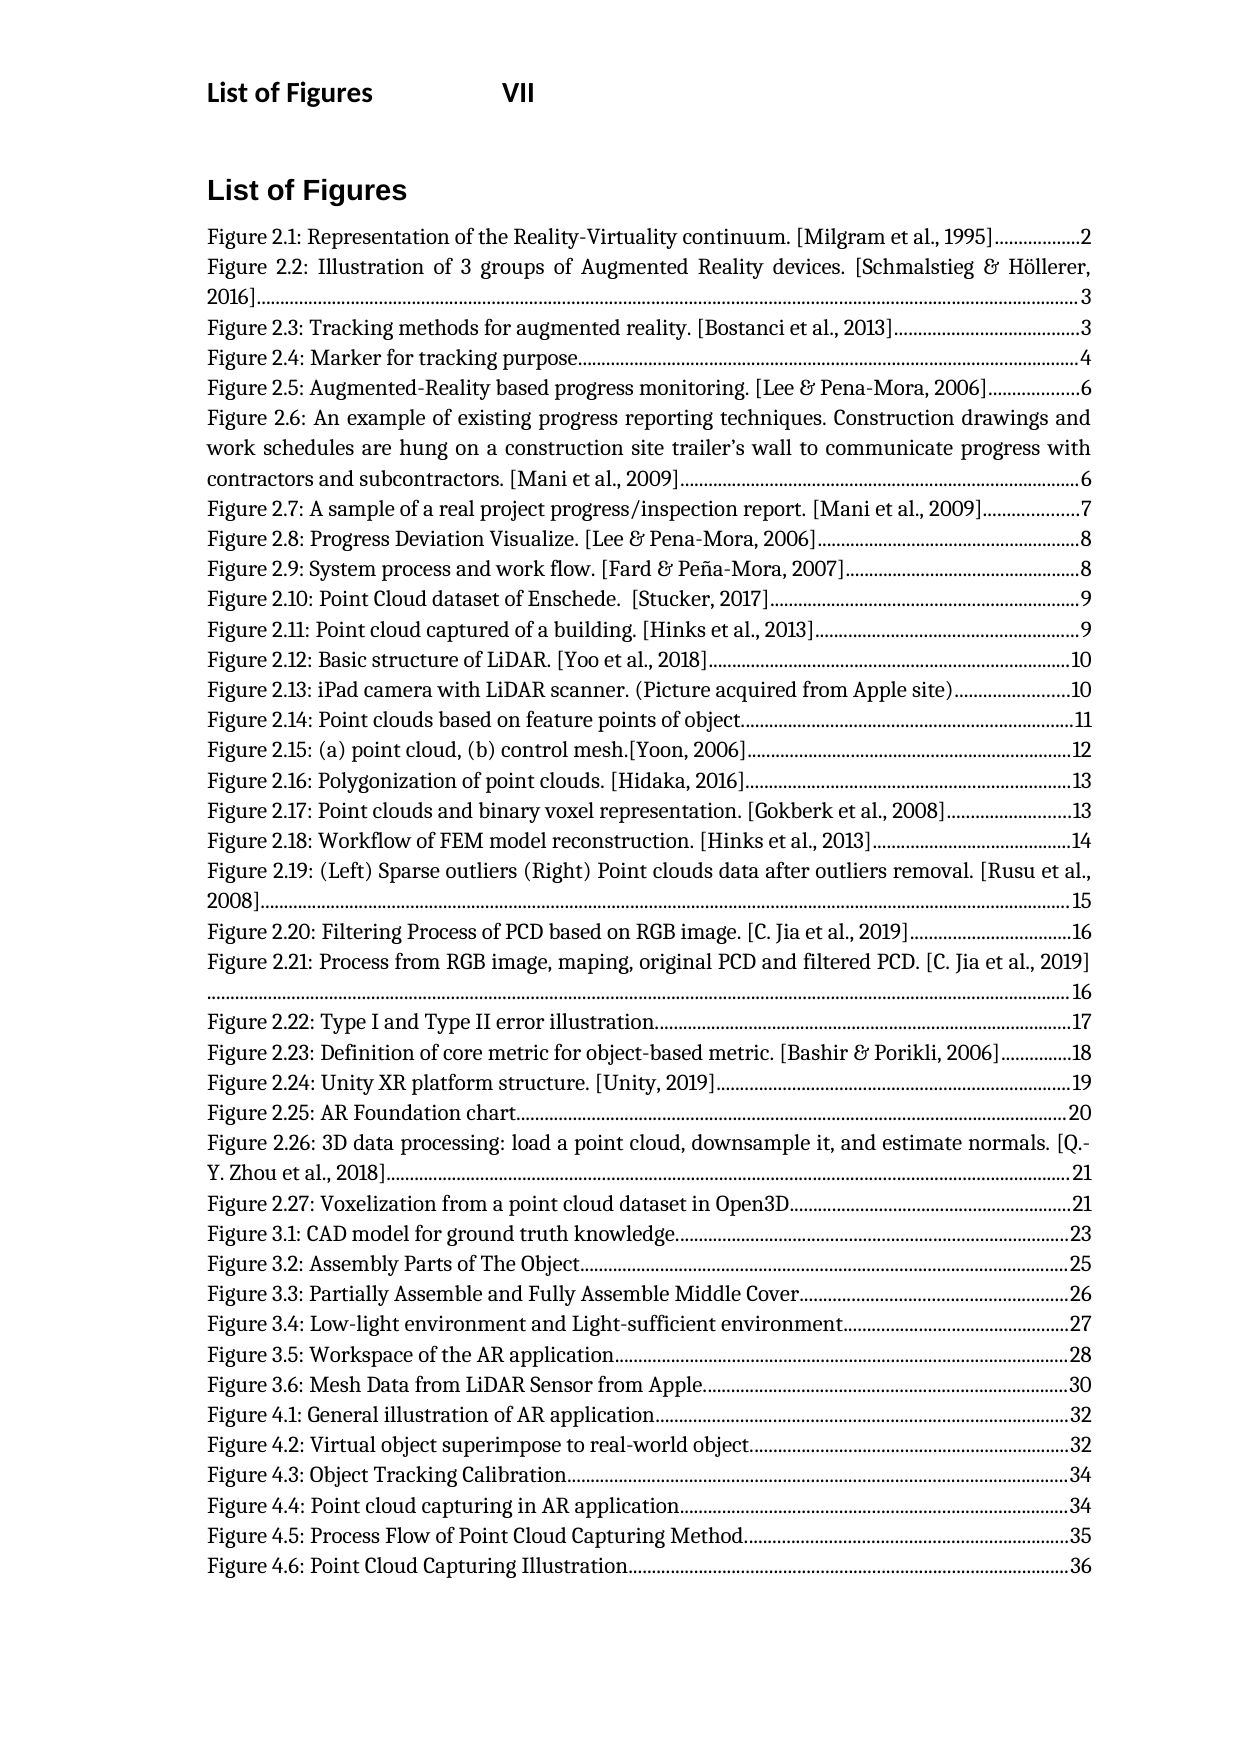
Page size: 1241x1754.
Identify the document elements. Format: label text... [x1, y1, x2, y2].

text Figure 2.7: A sample of a real project progress/inspection report. [Mani et al., 2009] 7 [207, 496, 1092, 522]
text Figure 2.24: Unity XR platform structure. [Unity, 2019] 19 [207, 1069, 1092, 1096]
text Figure 3.6: Mesh Data from LiDAR Sensor from Apple. 30 [207, 1372, 1092, 1398]
text Figure 2.19: (Left) Sparse outliers (Right) Point clouds data after outliers removal. [Rusu et al., 2008] 15 [207, 858, 1092, 915]
text Figure 2.6: An example of existing progress reporting techniques. Construction drawings and work schedules are hung on a construction site trailer’s wall to communicate progress with contractors and subcontractors. [Mani et al., 2009] 6 [207, 405, 1092, 492]
text Figure 2.18: Workflow of FEM model reconstruction. [Hinks et al., 2013] 14 [207, 828, 1092, 854]
text Figure 3.1: CAD model for ground truth knowledge. 23 [207, 1221, 1092, 1247]
text Figure 2.2: Illustration of 3 groups of Augmented Reality devices. [Schmalstieg & Höllerer, 2016] 3 [207, 254, 1092, 311]
text Figure 3.4: Low-light environment and Light-sufficient environment 27 [207, 1311, 1092, 1338]
text Figure 2.23: Definition of core metric for object-based metric. [Bashir & Porikli, 2006] 18 [207, 1039, 1092, 1066]
text Figure 2.17: Point clouds and binary voxel representation. [Gokberk et al., 2008] 13 [207, 798, 1092, 824]
text Figure 3.5: Workspace of the AR application 28 [207, 1341, 1092, 1368]
text Figure 2.22: Type I and Type II error illustration. 17 [207, 1009, 1092, 1036]
text Figure 2.25: AR Foundation chart. 20 [207, 1100, 1092, 1126]
text Figure 2.8: Progress Deviation Visualize. [Lee & Pena-Mora, 2006] 8 [207, 526, 1092, 552]
text Figure 2.14: Point clouds based on feature points of object. 11 [207, 707, 1092, 733]
text Figure 2.4: Marker for tracking purpose 4 [207, 344, 1092, 371]
text Figure 4.5: Process Flow of Point Cloud Capturing Method. 35 [207, 1523, 1092, 1549]
text Figure 4.2: Virtual object superimpose to real-world object. 32 [207, 1432, 1092, 1458]
text Figure 4.4: Point cloud capturing in AR application 34 [207, 1492, 1092, 1519]
text Figure 2.11: Point cloud captured of a building. [Hinks et al., 2013] 9 [207, 616, 1092, 643]
text Figure 2.12: Basic structure of LiDAR. [Yoo et al., 2018] 10 [207, 647, 1092, 673]
text Figure 4.6: Point Cloud Capturing Illustration 36 [207, 1553, 1092, 1579]
text Figure 4.3: Object Tracking Calibration 34 [207, 1462, 1092, 1489]
text Figure 2.27: Voxelization from a point cloud dataset in Open3D 21 [207, 1190, 1092, 1217]
text Figure 2.26: 3D data processing: load a point cloud, downsample it, and estimate normals. [Q.-Y. Zhou et al., 2018] 21 [207, 1130, 1092, 1187]
text Figure 3.3: Partially Assemble and Fully Assemble Middle Cover 26 [207, 1281, 1092, 1307]
text Figure 2.21: Process from RGB image, maping, original PCD and filtered PCD. [C. Jia et al., 2019] 16 [207, 949, 1092, 1005]
text Figure 2.9: System process and work flow. [Fard & Peña-Mora, 2007] 8 [207, 556, 1092, 582]
text Figure 2.3: Tracking methods for augmented reality. [Bostanci et al., 2013] 3 [207, 314, 1092, 341]
text Figure 3.2: Assembly Parts of The Object 25 [207, 1251, 1092, 1277]
text Figure 2.10: Point Cloud dataset of Enschede. [Stucker, 2017] 9 [207, 586, 1092, 613]
text Figure 2.20: Filtering Process of PCD based on RGB image. [C. Jia et al., 2019] 16 [207, 918, 1092, 945]
text Figure 2.16: Polygonization of point clouds. [Hidaka, 2016] 13 [207, 767, 1092, 794]
subtitle List of Figures [207, 173, 1092, 206]
text Figure 2.5: Augmented-Reality based progress monitoring. [Lee & Pena-Mora, 2006] 6 [207, 375, 1092, 401]
text Figure 2.15: (a) point cloud, (b) control mesh.[Yoon, 2006] 12 [207, 737, 1092, 764]
text Figure 4.1: General illustration of AR application 32 [207, 1402, 1092, 1428]
text Figure 2.1: Representation of the Reality-Virtuality continuum. [Milgram et al., 1995] 2 [207, 224, 1092, 250]
text Figure 2.13: iPad camera with LiDAR scanner. (Picture acquired from Apple site) 10 [207, 677, 1092, 703]
